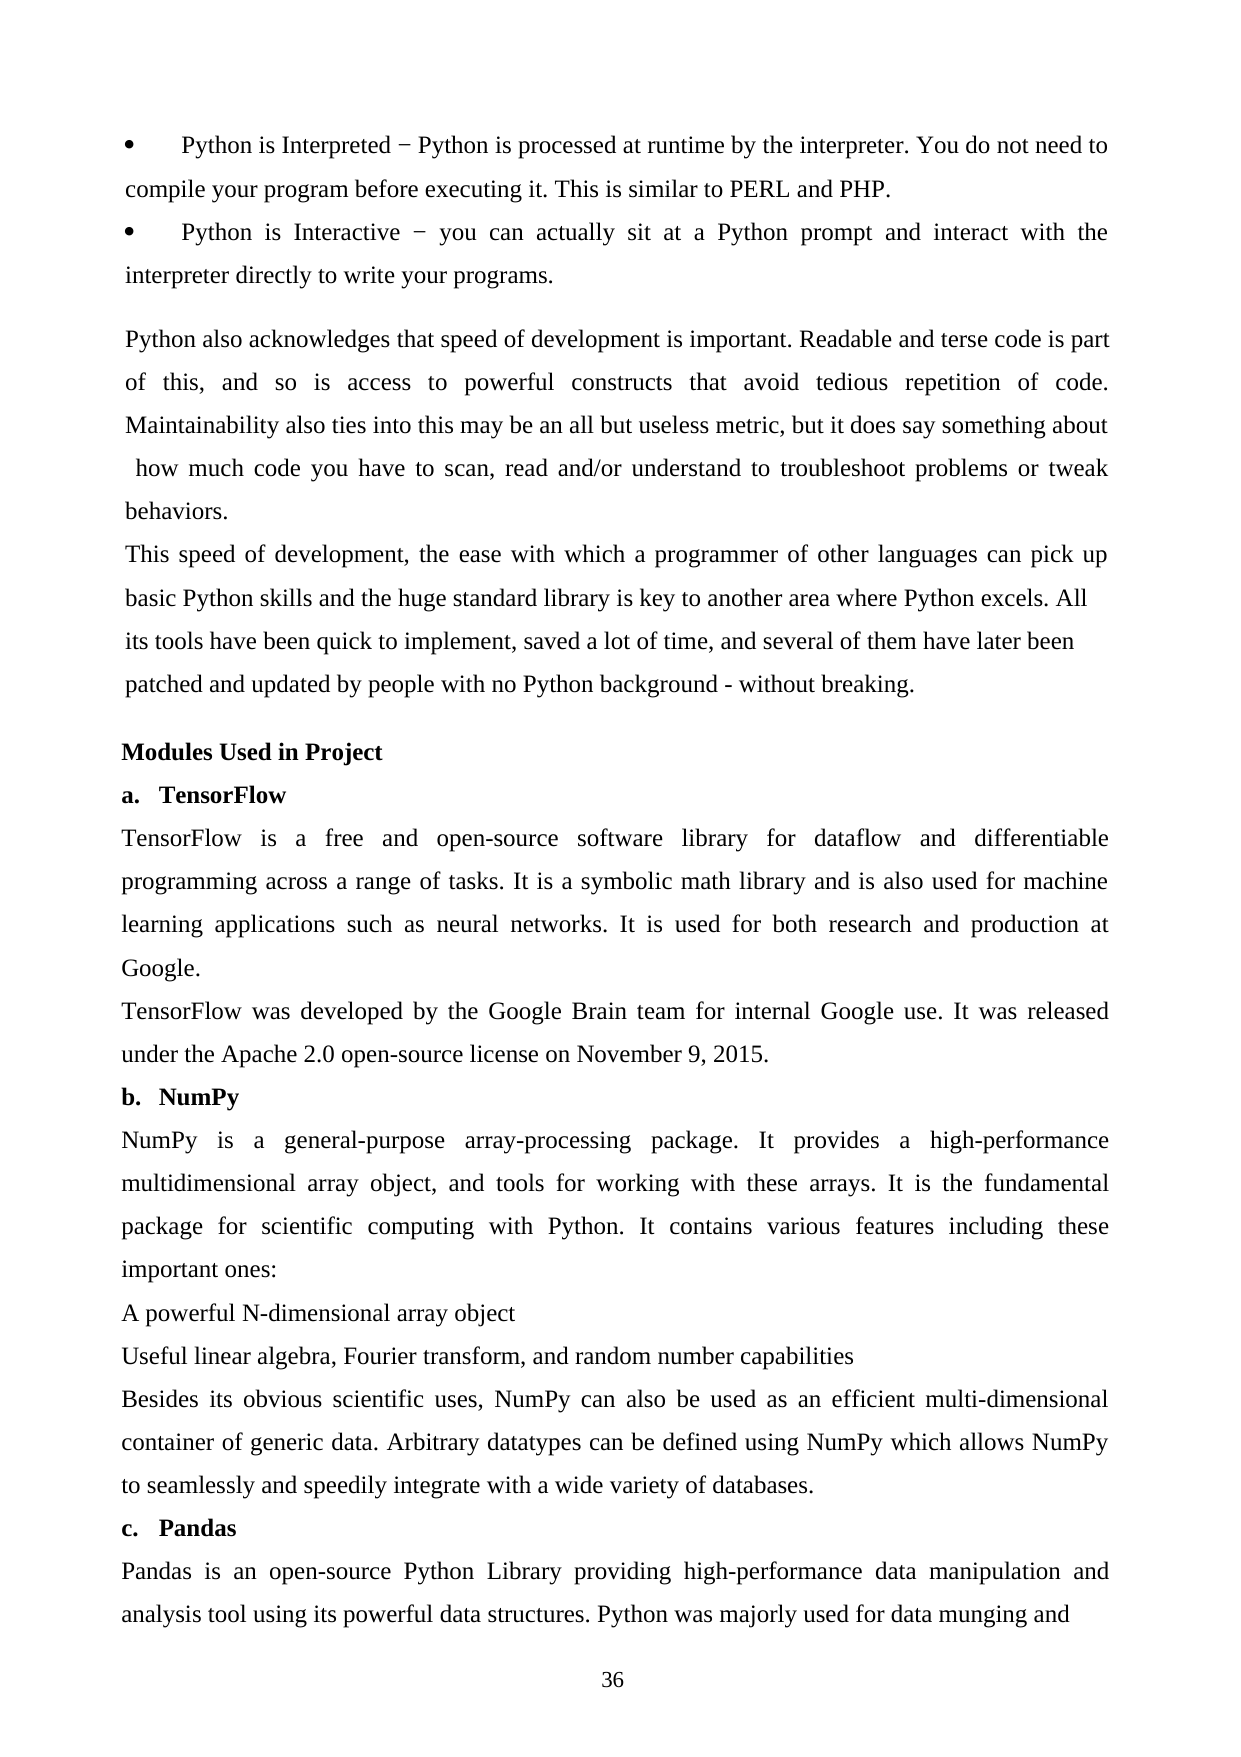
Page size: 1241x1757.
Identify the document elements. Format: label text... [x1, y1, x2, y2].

text its tools have been quick to implement, saved a lot of time, and several of them have later been [125, 626, 1110, 654]
list NumPy [121, 1082, 1110, 1111]
text Besides its obvious scientific uses, NumPy can also be used as an efficient multi-dimensional container of generic data. Arbitrary datatypes can be defined using NumPy which allows NumPy to seamlessly and speedily integrate with a wide variety of databases. [121, 1384, 1110, 1499]
text TensorFlow is a free and open-source software library for dataflow and differentiable programming across a range of tasks. It is a symbolic math library and is also used for machine learning applications such as neural networks. It is used for both research and production at Google. [121, 823, 1110, 981]
list TensorFlow [121, 780, 1110, 809]
text patched and updated by people with no Python background - without breaking. [125, 669, 1110, 698]
list Python is Interactive − you can actually sit at a Python prompt and interact with the interpreter directly to write your programs. [125, 217, 1110, 289]
text TensorFlow was developed by the Google Brain team for internal Google use. It was released under the Apache 2.0 open-source license on November 9, 2015. [121, 996, 1110, 1068]
text how much code you have to scan, read and/or understand to troubleshoot problems or tweak behaviors. [116, 453, 1110, 525]
text This speed of development, the ease with which a programmer of other languages can pick up basic Python skills and the huge standard library is key to another area where Python excels. All [125, 539, 1110, 611]
text Python also acknowledges that speed of development is important. Readable and terse code is part of this, and so is access to powerful constructs that avoid tedious repetition of code. Maintainability also ties into this may be an all but useless metric, but it does say something about [125, 324, 1110, 439]
text NumPy is a general-purpose array-processing package. It provides a high-performance multidimensional array object, and tools for working with these arrays. It is the fundamental package for scientific computing with Python. It contains various features including these important ones: [121, 1125, 1110, 1283]
text Useful linear algebra, Fourier transform, and random number capabilities [121, 1341, 1110, 1369]
list Python is Interpreted − Python is processed at runtime by the interpreter. You do not need to compile your program before executing it. This is similar to PERL and PHP. [125, 131, 1110, 202]
list Pandas [121, 1513, 1110, 1542]
text A powerful N-dimensional array object [121, 1298, 1110, 1326]
text Pandas is an open-source Python Library providing high-performance data manipulation and analysis tool using its powerful data structures. Python was majorly used for data munging and [121, 1556, 1110, 1628]
text Modules Used in Project [121, 737, 1110, 766]
